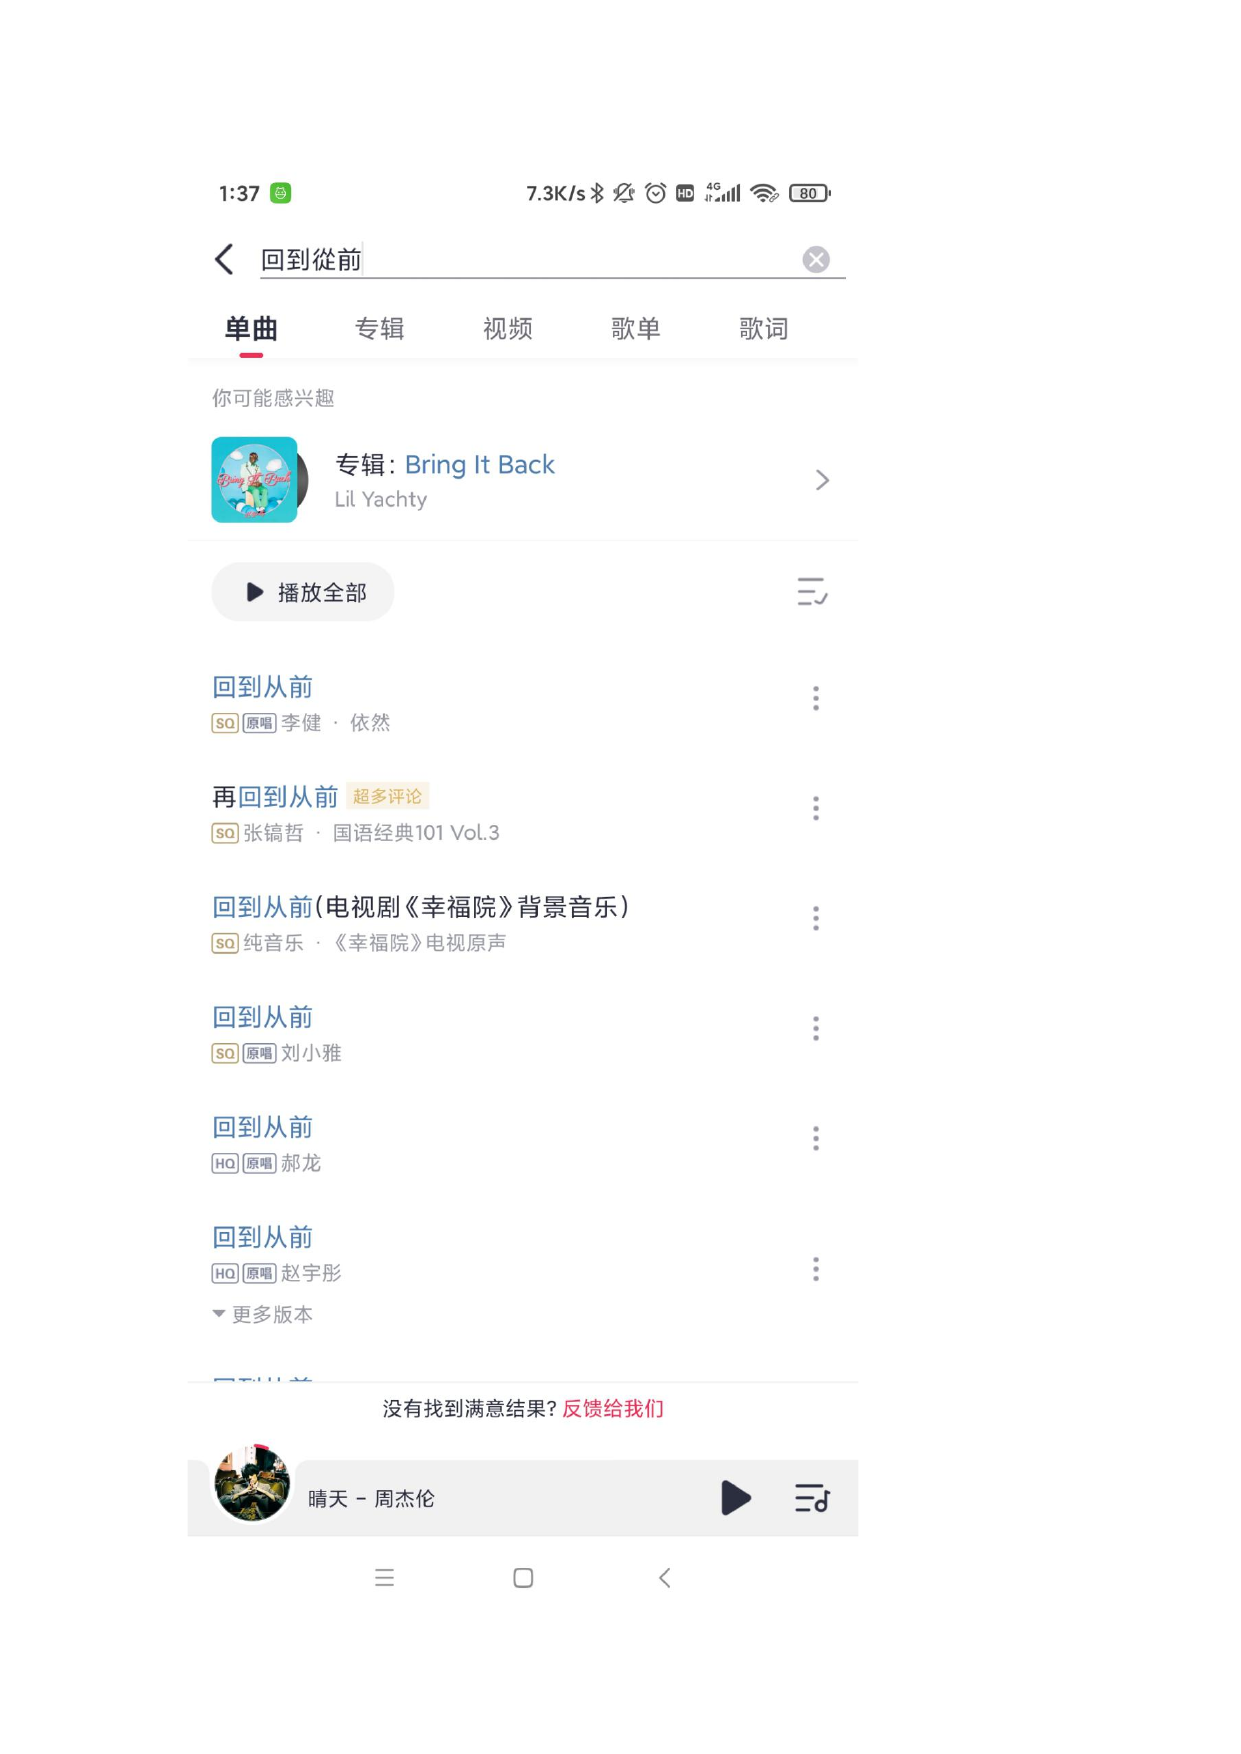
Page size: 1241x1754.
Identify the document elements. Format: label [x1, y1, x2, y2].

picture [187, 162, 859, 1592]
